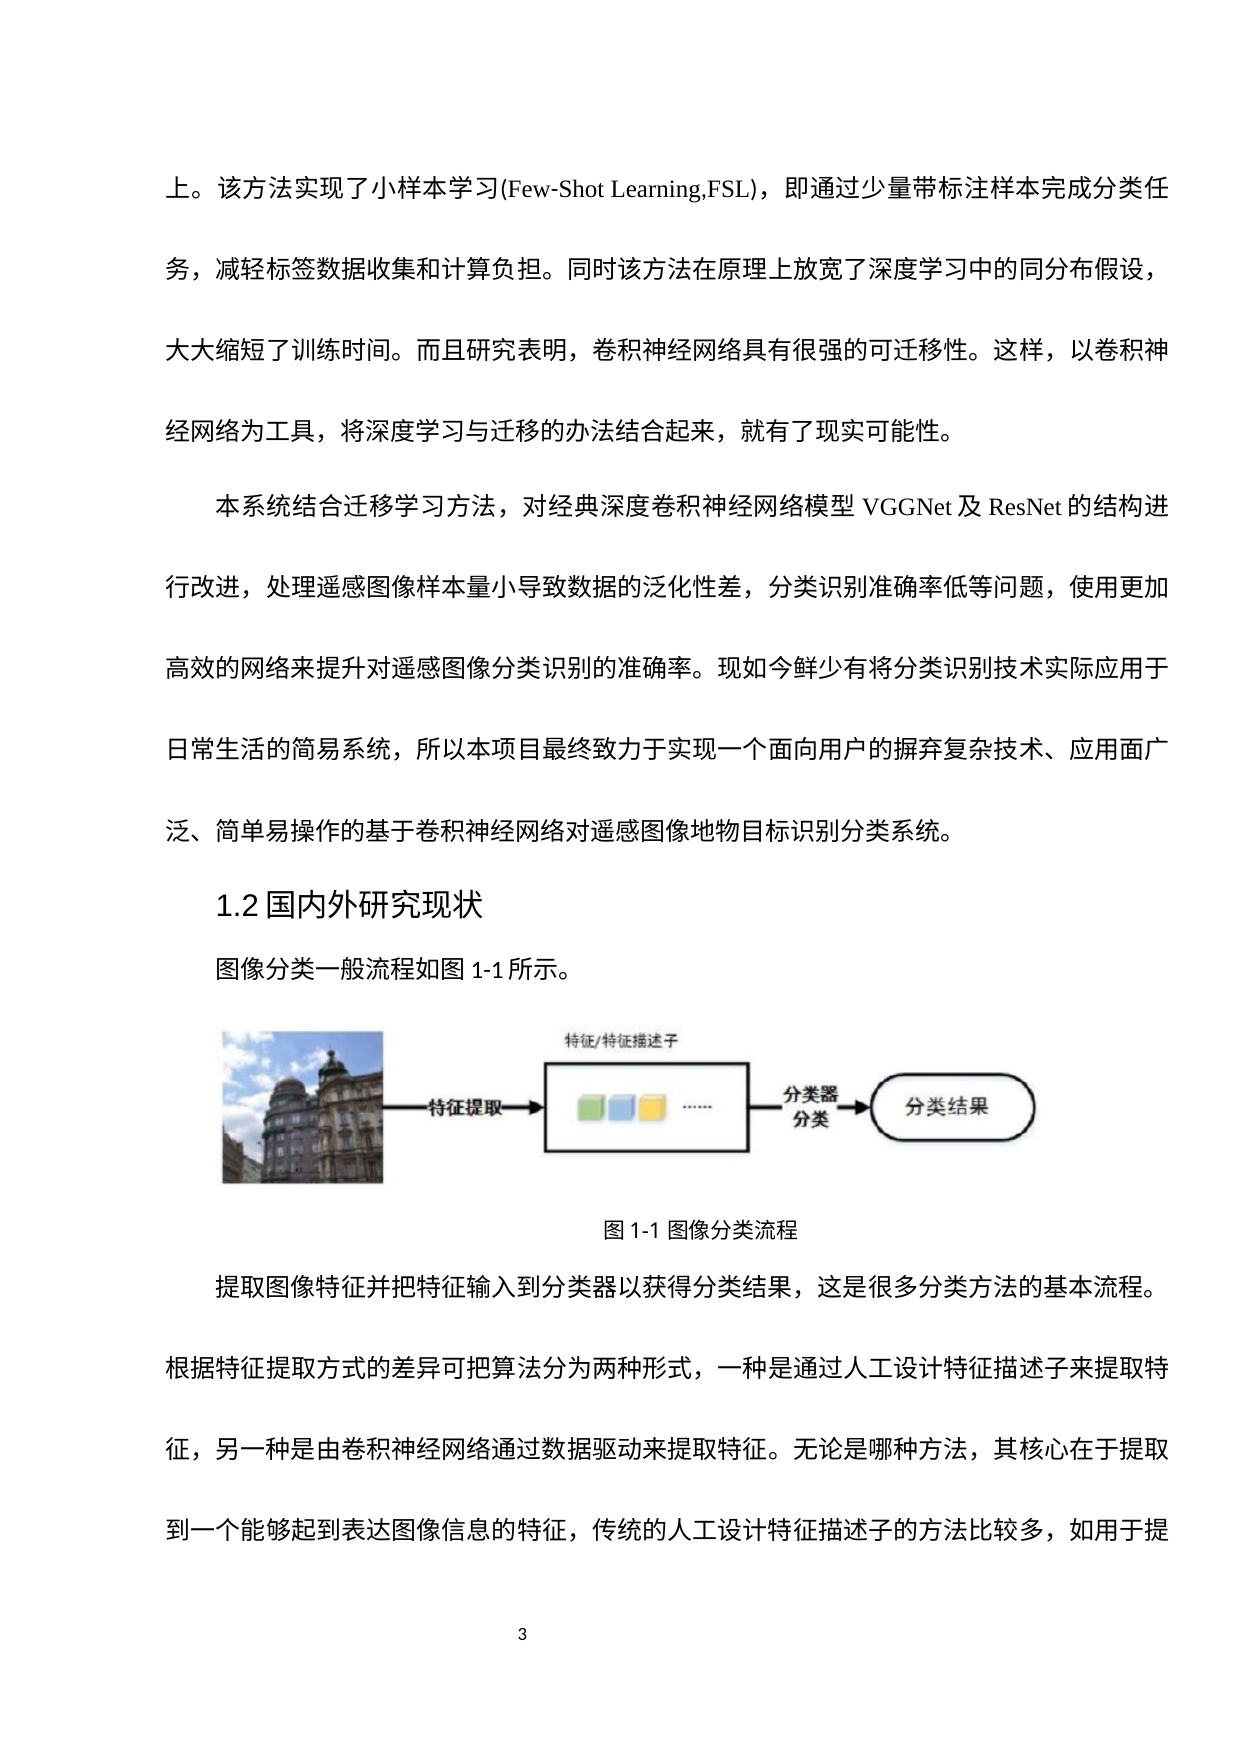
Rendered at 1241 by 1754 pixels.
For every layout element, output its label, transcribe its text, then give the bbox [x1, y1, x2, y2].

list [165, 154, 1169, 462]
list 本系统结合迁移学习方法，对经典深度卷积神经网络模型VGGNet及ResNet的结构进行改进，处理遥感图像样本量小导致数据的泛化性差，分类识别准确率低等问题，使用更加高效的网络来提升对遥感图像分类识别的准确率。现如今鲜少有将分类识别技术实际应用于日常生活的简易系统，所以本项目最终致力于实现一个面向用户的摒弃复杂技术、应用面广泛、简单易操作的基于卷积神经网络对遥感图像地物目标识别分类系统。 [165, 472, 1169, 862]
text 图像分类一般流程如图1-1所示。 [165, 936, 1169, 1001]
text 图1-1 图像分类流程 [165, 1212, 1169, 1245]
picture [199, 1011, 1053, 1204]
subtitle 1.2国内外研究现状 [215, 871, 1169, 936]
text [165, 1253, 1169, 1561]
